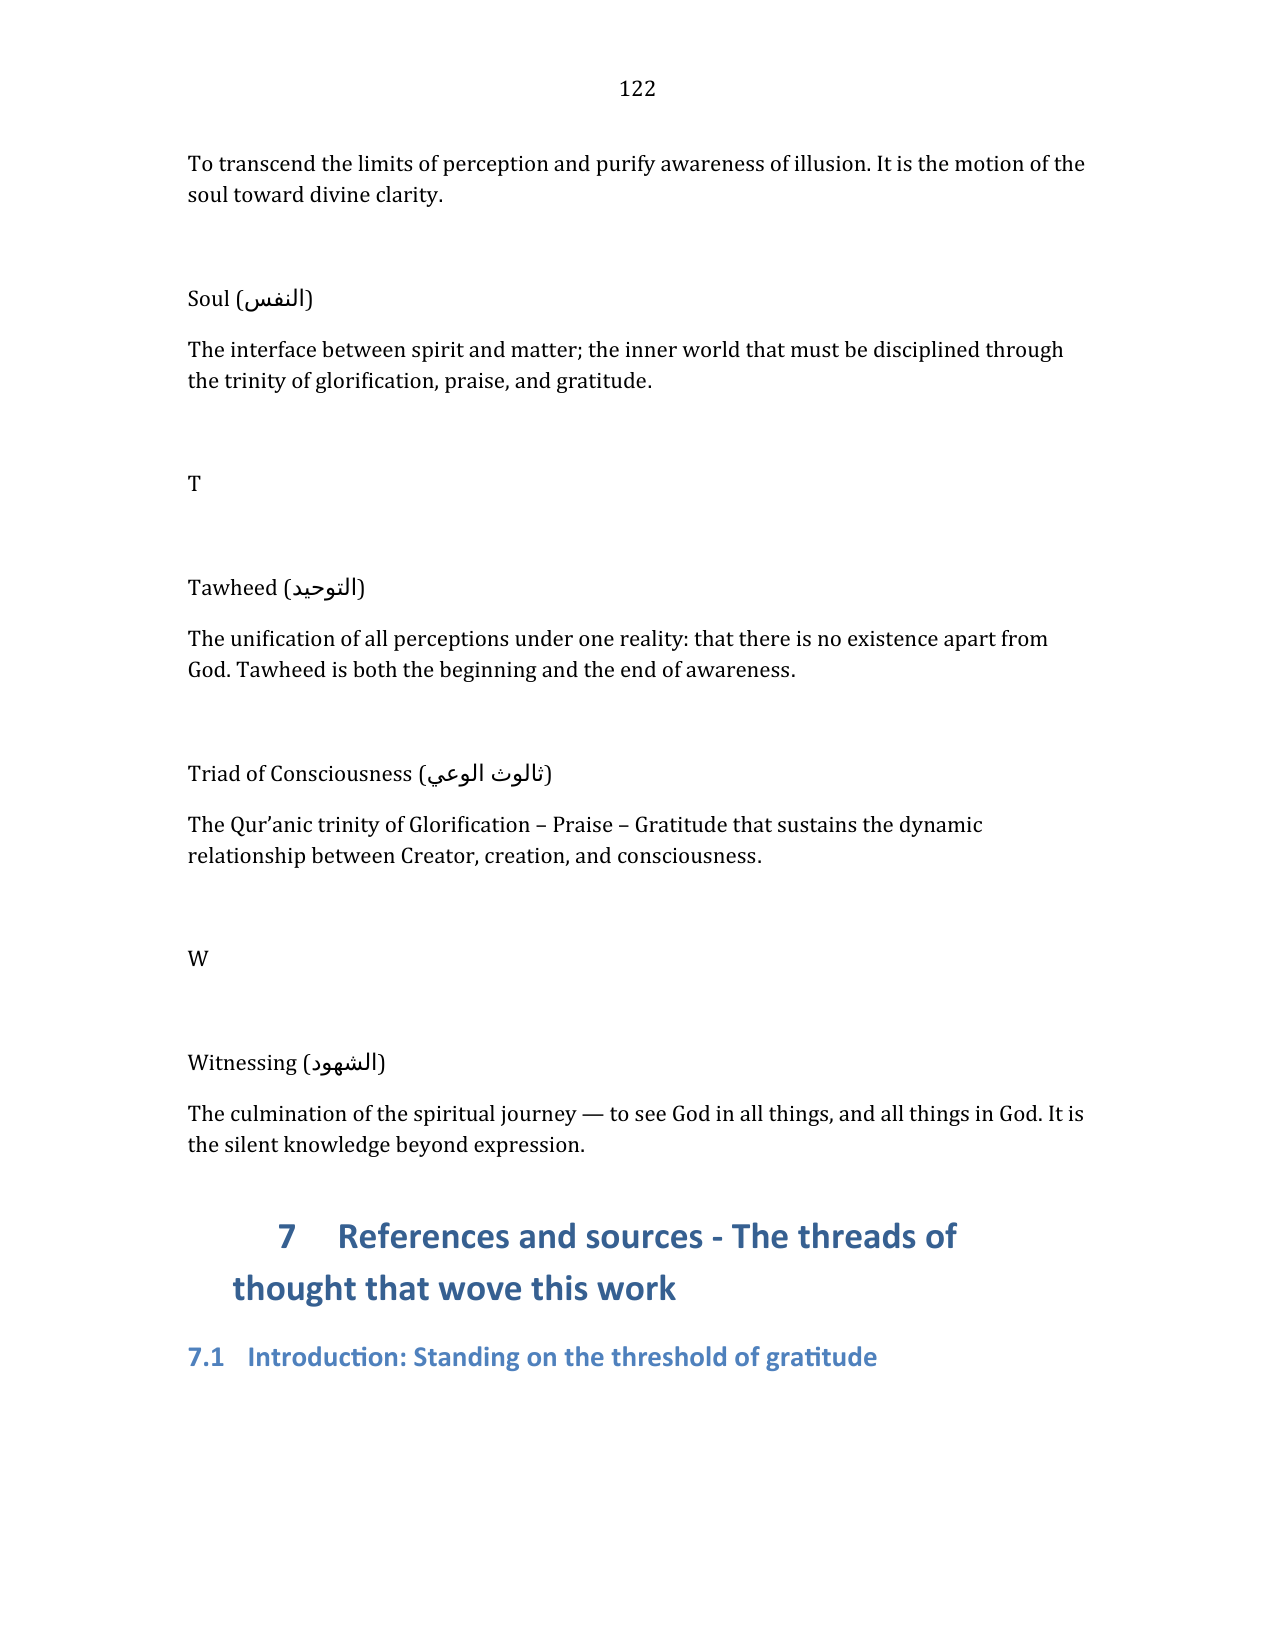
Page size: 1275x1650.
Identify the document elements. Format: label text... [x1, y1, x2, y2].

text The unification of all perceptions under one reality: that there is no existence apart from God. Tawheed is both the beginning and the end of awareness. [187, 625, 1087, 683]
text The culmination of the spiritual journey — to see God in all things, and all things in God. It is the silent knowledge beyond expression. [187, 1100, 1087, 1158]
text T [187, 470, 1087, 497]
subtitle Introduction: Standing on the threshold of gratitude [187, 1338, 1087, 1373]
subtitle References and sources - The threads of thought that wove this work [232, 1212, 1087, 1310]
text Triad of Consciousness (ثالوث الوعي) [187, 759, 1087, 786]
text The Qur’anic trinity of Glorification – Praise – Gratitude that sustains the dynamic relationship between Creator, creation, and consciousness. [187, 811, 1087, 868]
text To transcend the limits of perception and purify awareness of illusion. It is the motion of the soul toward divine clarity. [187, 150, 1087, 208]
text W [187, 945, 1087, 972]
text Tawheed (التوحيد) [187, 573, 1087, 600]
text The interface between spirit and matter; the inner world that must be disciplined through the trinity of glorification, praise, and gratitude. [187, 336, 1087, 393]
text Soul (النفس) [187, 284, 1087, 311]
text Witnessing (الشهود) [187, 1048, 1087, 1075]
